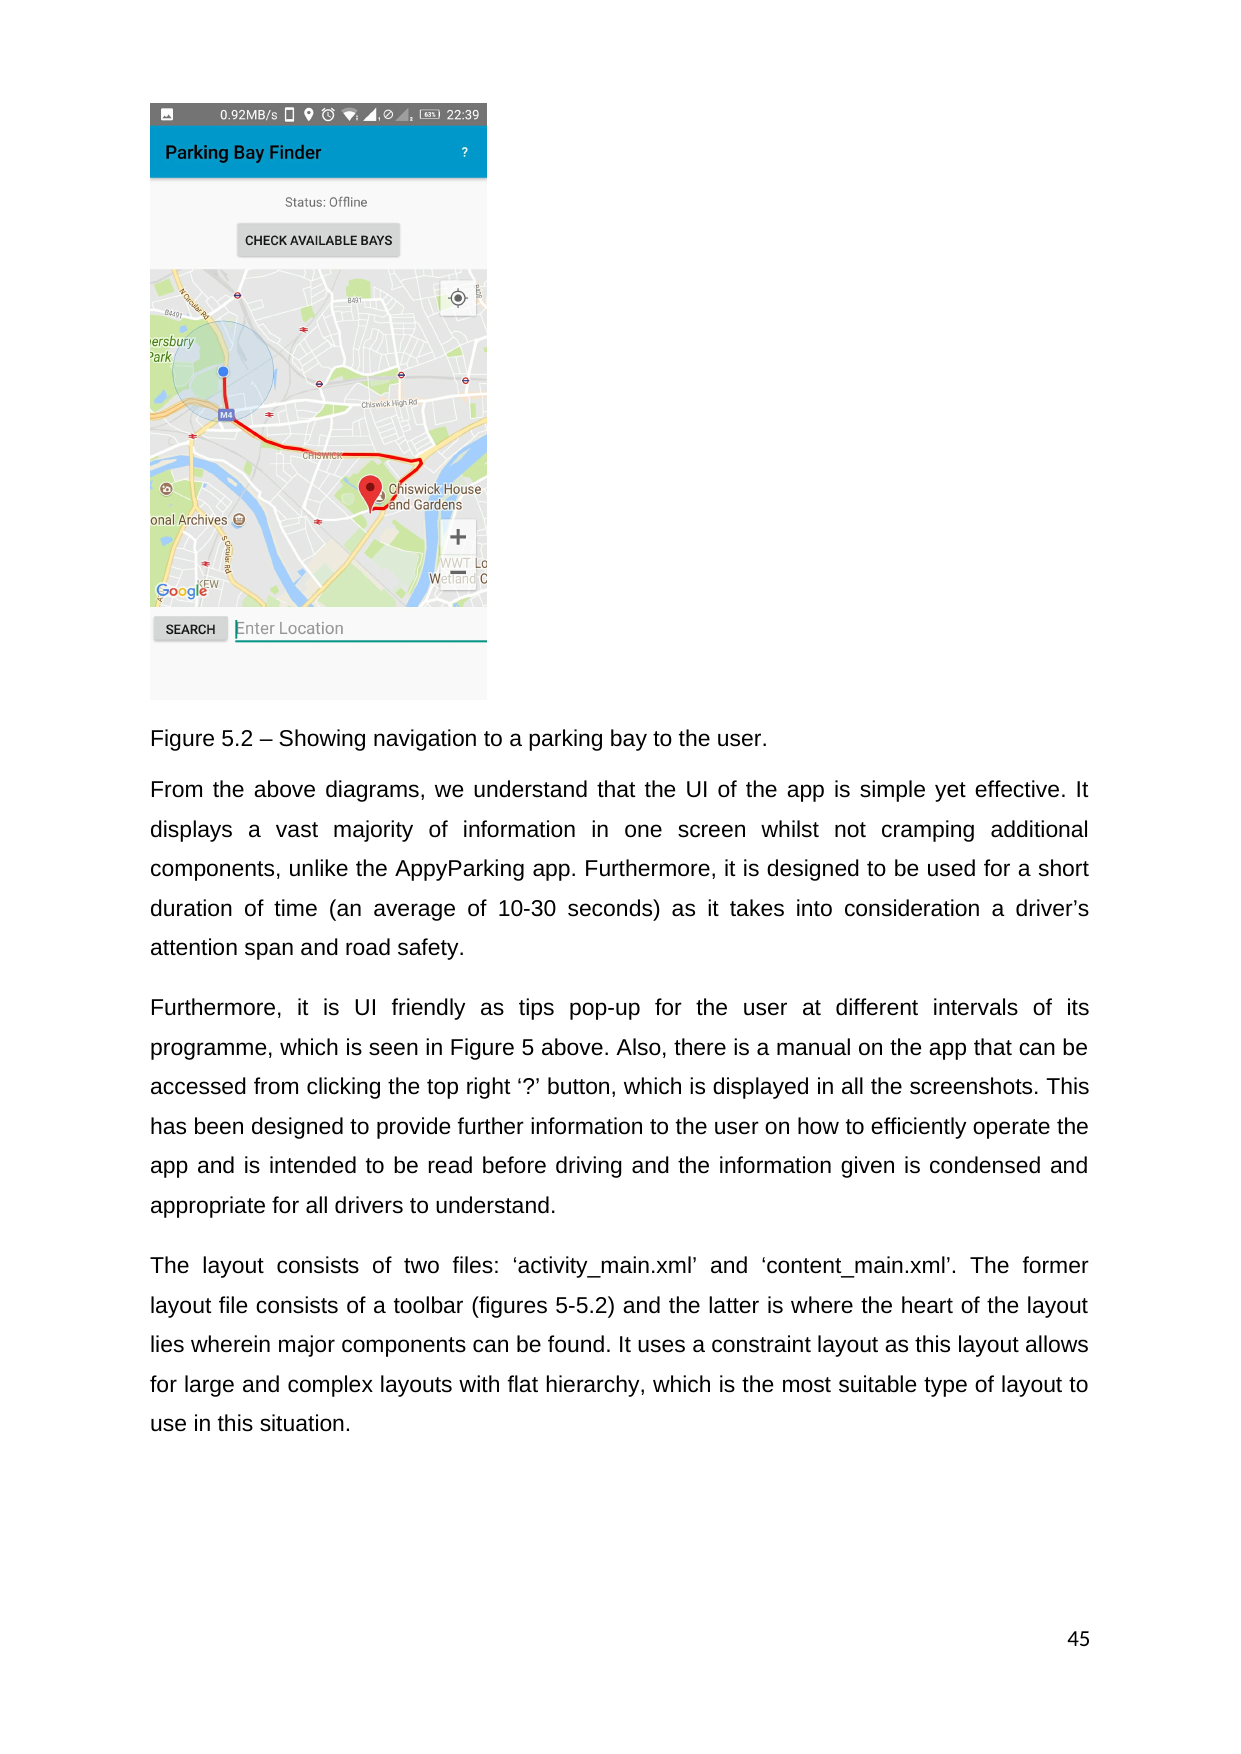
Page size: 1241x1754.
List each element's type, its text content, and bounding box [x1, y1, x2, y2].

picture [195, 146, 202, 158]
picture [150, 178, 487, 700]
picture [215, 149, 223, 158]
text Figure 5.2 – Showing navigation to a parking bay to the user. [150, 725, 1090, 751]
picture [290, 146, 303, 158]
text Furthermore, it is UI friendly as tips pop-up for the user at different intervals of its programme, which is seen in Figure 5 above. Also, there is a manual on the app that can be accessed from clicking the top right ‘?’ button, which is displayed in all the screenshots. This has been designed to provide further information to the user on how to efficiently operate the app and is intended to be read before driving and the information given is condensed and appropriate for all drivers to understand. [150, 994, 1090, 1218]
picture [306, 149, 320, 158]
picture [248, 150, 254, 158]
picture [271, 146, 277, 158]
picture [235, 146, 244, 158]
picture [180, 151, 186, 158]
text The layout consists of two files: ‘activity_main.xml’ and ‘content_main.xml’. The former layout file consists of a toolbar (figures 5-5.2) and the latter is where the heart of the layout lies wherein major components can be found. It uses a constraint layout as this layout allows for large and complex layouts with flat hierarchy, which is the most suitable type of layout to use in this situation. [150, 1252, 1090, 1436]
picture [221, 149, 227, 162]
picture [167, 146, 175, 158]
picture [150, 103, 487, 125]
text From the above diagrams, we understand that the UI of the app is simple yet effective. It displays a vast majority of information in one screen whilst not cramping additional components, unlike the AppyParking app. Furthermore, it is designed to be used for a short duration of time (an average of 10-30 seconds) as it takes into consideration a driver’s attention span and road safety. [150, 776, 1090, 960]
picture [258, 150, 263, 162]
